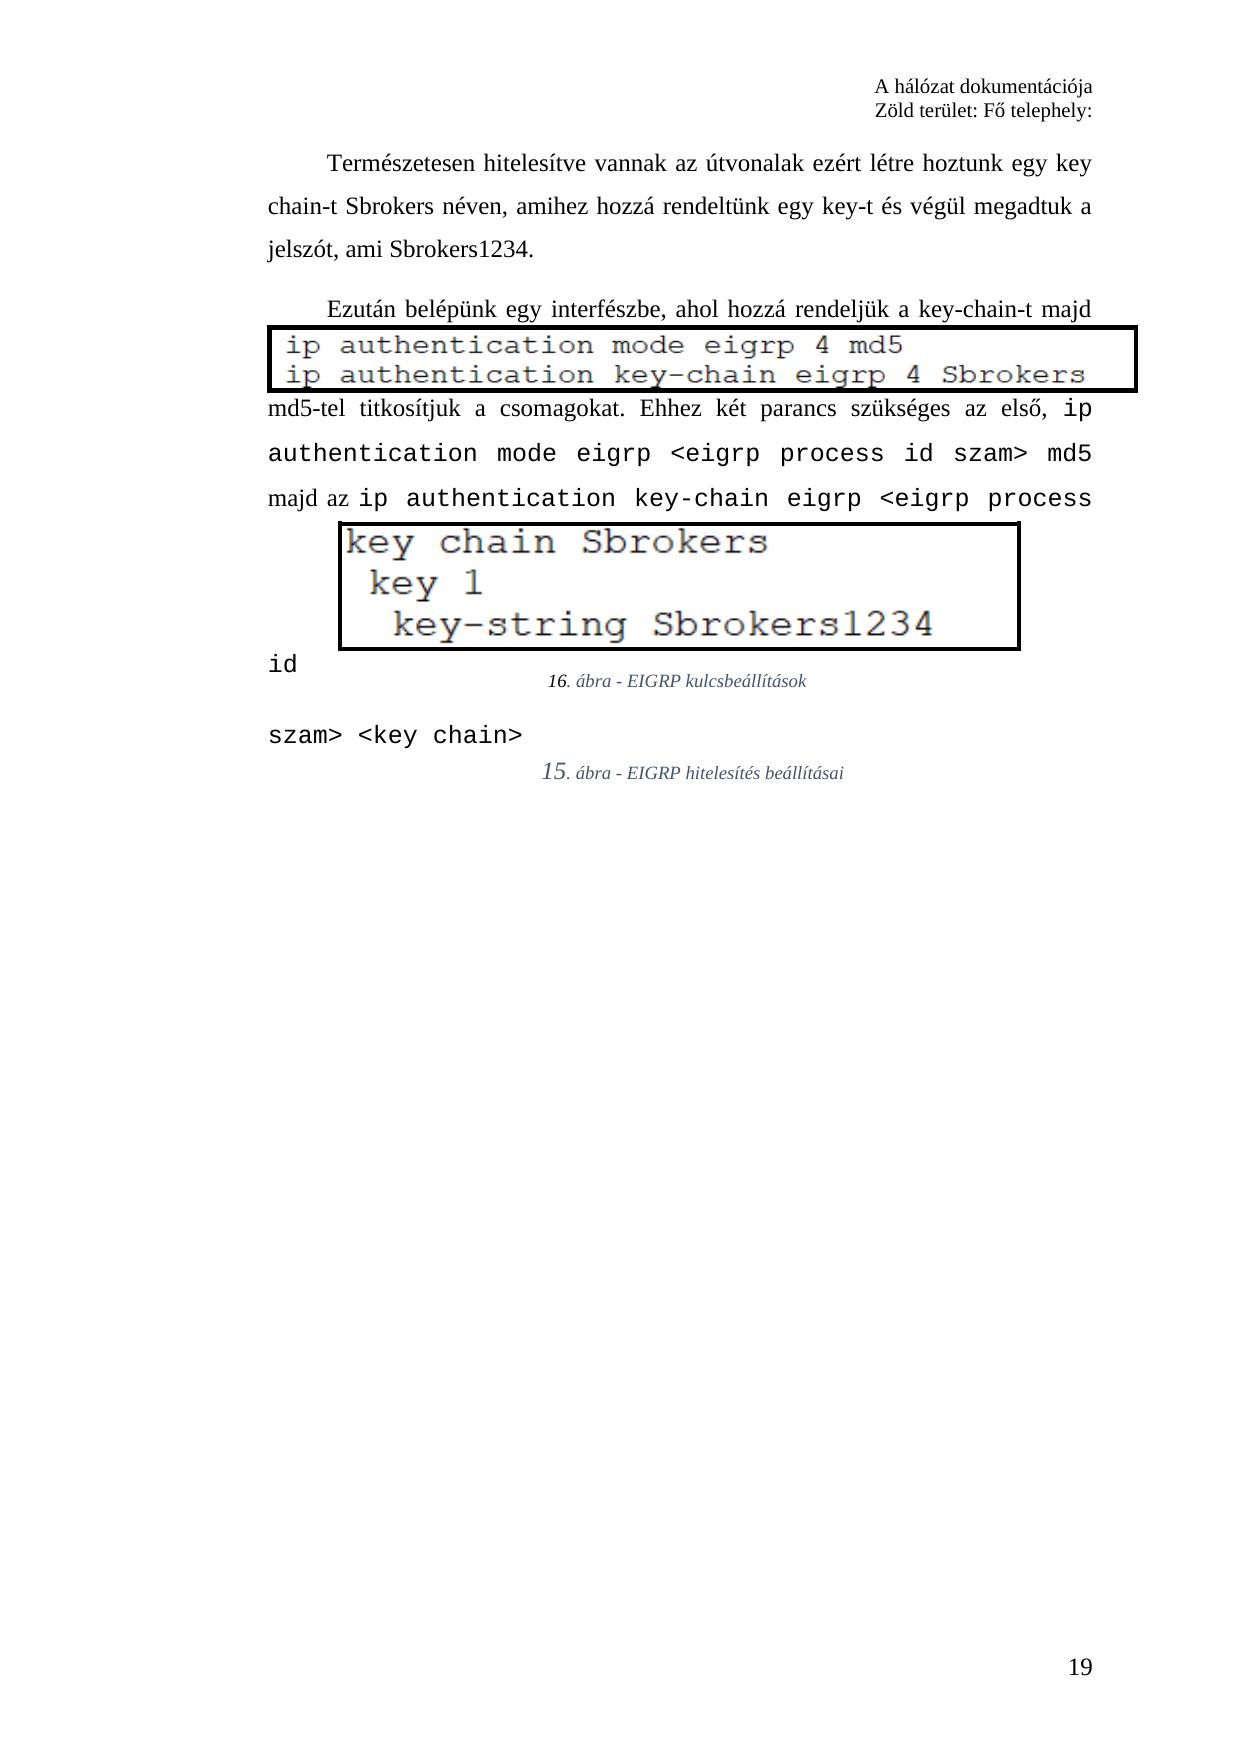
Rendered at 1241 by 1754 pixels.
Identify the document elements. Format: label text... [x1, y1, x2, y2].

picture [272, 330, 1134, 388]
text Természetesen hitelesítve vannak az útvonalak ezért létre hoztunk egy key chain-t Sbrokers néven, amihez hozzá rendeltünk egy key-t és végül megadtuk a jelszót, ami Sbrokers1234. [268, 148, 1093, 263]
picture [342, 526, 1017, 647]
text Ezután belépünk egy interfészbe, ahol hozzá rendeljük a key-chain-t majd md5-tel titkosítjuk a csomagokat. Ehhez két parancs szükséges az első, ip authentication mode eigrp <eigrp process id szam> md5 majd az ip authentication key-chain eigrp <eigrp process id szam> <key chain> [268, 294, 1093, 325]
